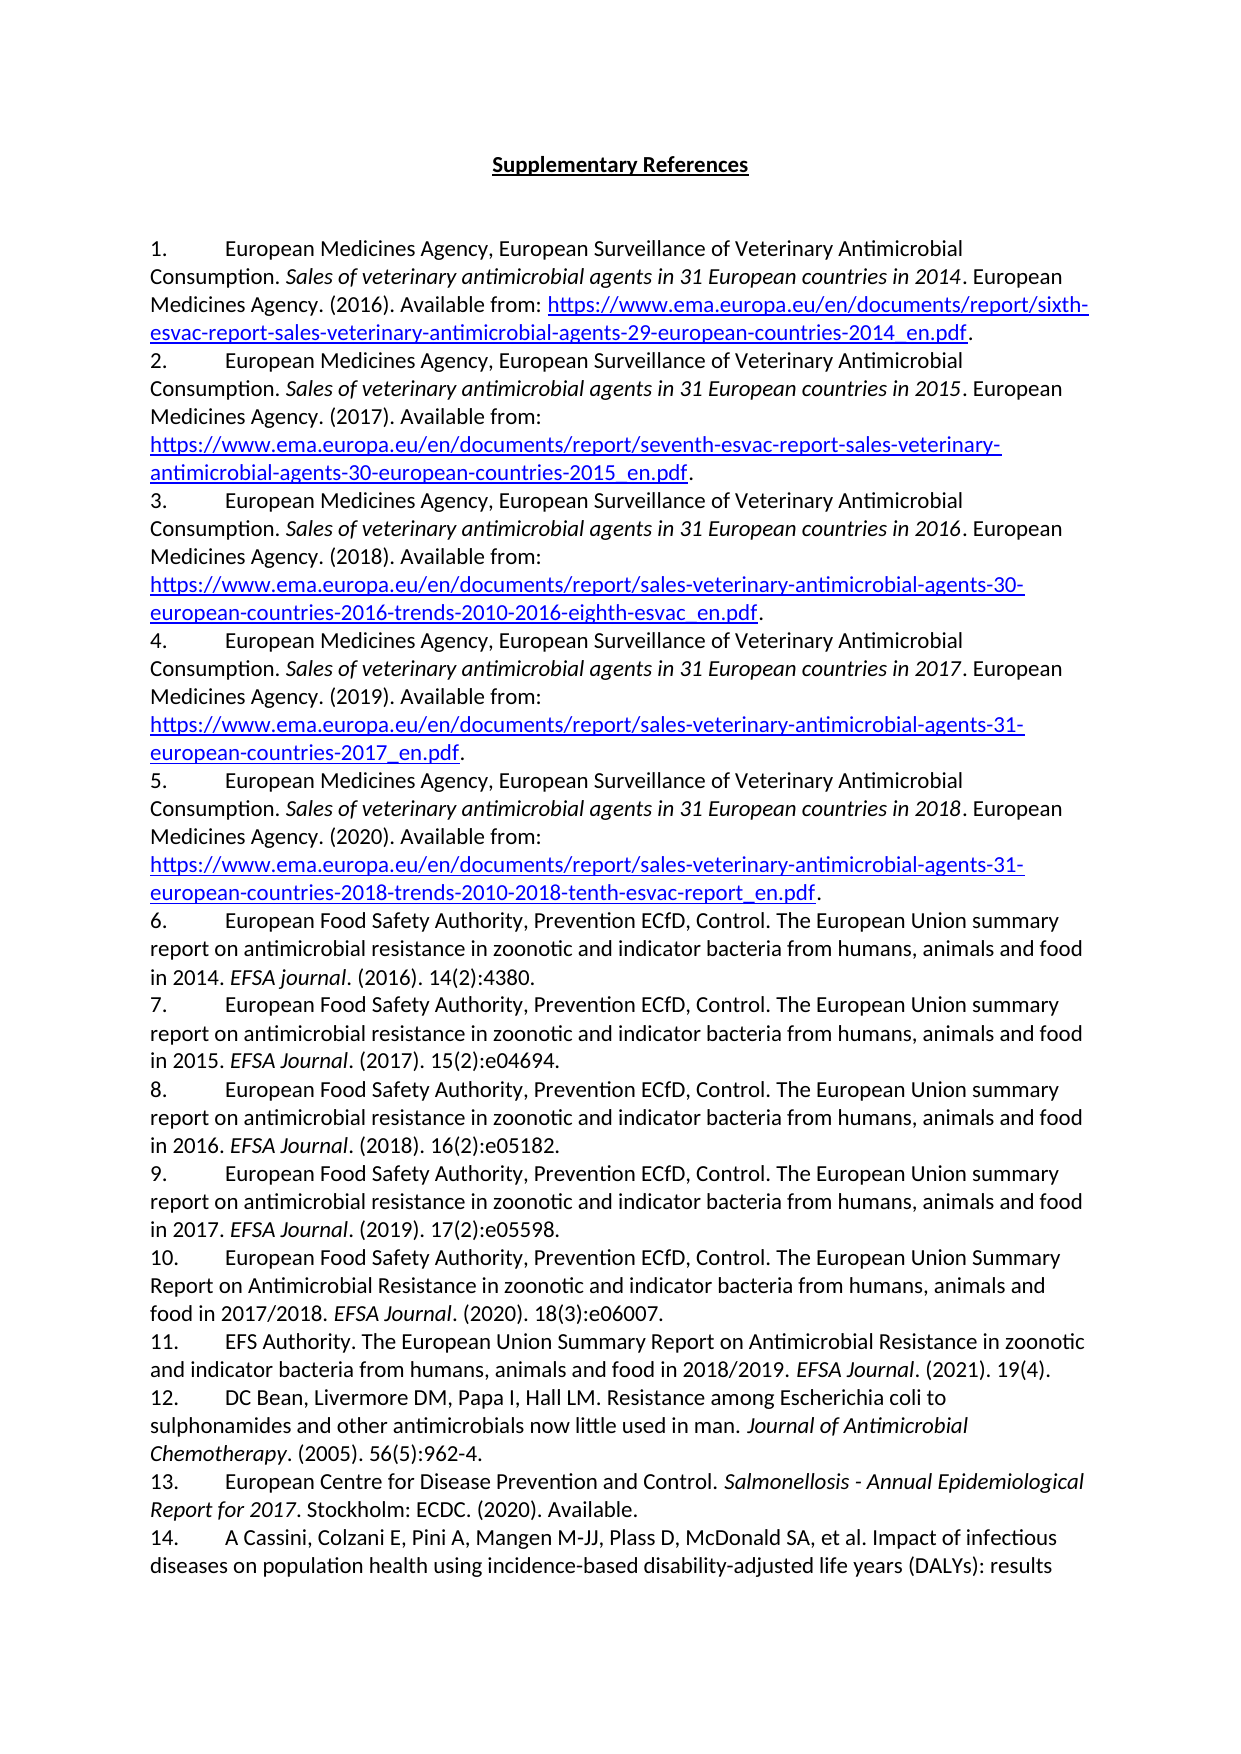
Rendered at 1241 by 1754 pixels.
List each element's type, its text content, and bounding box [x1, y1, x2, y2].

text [150, 1523, 1090, 1579]
text 6. European Food Safety Authority, Prevention ECfD, Control. The European Union summary report on antimicrobial resistance in zoonotic and indicator bacteria from humans, animals and food in 2014. EFSA journal. (2016). 14(2):4380. [150, 907, 1090, 991]
text 3. European Medicines Agency, European Surveillance of Veterinary Antimicrobial Consumption. Sales of veterinary antimicrobial agents in 31 European countries in 2016. European Medicines Agency. (2018). Available from: https://www.ema.europa.eu/en/documents/report/sales-veterinary-antimicrobial-agents-30-european-countries-2016-trends-2010-2016-eighth-esvac_en.pdf. [150, 486, 1090, 626]
text 7. European Food Safety Authority, Prevention ECfD, Control. The European Union summary report on antimicrobial resistance in zoonotic and indicator bacteria from humans, animals and food in 2015. EFSA Journal. (2017). 15(2):e04694. [150, 991, 1090, 1075]
text 5. European Medicines Agency, European Surveillance of Veterinary Antimicrobial Consumption. Sales of veterinary antimicrobial agents in 31 European countries in 2018. European Medicines Agency. (2020). Available from: https://www.ema.europa.eu/en/documents/report/sales-veterinary-antimicrobial-agents-31-european-countries-2018-trends-2010-2018-tenth-esvac-report_en.pdf. [150, 766, 1090, 907]
text 10. European Food Safety Authority, Prevention ECfD, Control. The European Union Summary Report on Antimicrobial Resistance in zoonotic and indicator bacteria from humans, animals and food in 2017/2018. EFSA Journal. (2020). 18(3):e06007. [150, 1243, 1090, 1327]
text 1. European Medicines Agency, European Surveillance of Veterinary Antimicrobial Consumption. Sales of veterinary antimicrobial agents in 31 European countries in 2014. European Medicines Agency. (2016). Available from: https://www.ema.europa.eu/en/documents/report/sixth-esvac-report-sales-veterinary-antimicrobial-agents-29-european-countries-2014_en.pdf. [150, 234, 1090, 346]
text 11. EFS Authority. The European Union Summary Report on Antimicrobial Resistance in zoonotic and indicator bacteria from humans, animals and food in 2018/2019. EFSA Journal. (2021). 19(4). [150, 1327, 1090, 1383]
text 2. European Medicines Agency, European Surveillance of Veterinary Antimicrobial Consumption. Sales of veterinary antimicrobial agents in 31 European countries in 2015. European Medicines Agency. (2017). Available from: https://www.ema.europa.eu/en/documents/report/seventh-esvac-report-sales-veterinary-antimicrobial-agents-30-european-countries-2015_en.pdf. [150, 346, 1090, 486]
text 12. DC Bean, Livermore DM, Papa I, Hall LM. Resistance among Escherichia coli to sulphonamides and other antimicrobials now little used in man. Journal of Antimicrobial Chemotherapy. (2005). 56(5):962-4. [150, 1383, 1090, 1467]
text 4. European Medicines Agency, European Surveillance of Veterinary Antimicrobial Consumption. Sales of veterinary antimicrobial agents in 31 European countries in 2017. European Medicines Agency. (2019). Available from: https://www.ema.europa.eu/en/documents/report/sales-veterinary-antimicrobial-agents-31-european-countries-2017_en.pdf. [150, 626, 1090, 766]
text 13. European Centre for Disease Prevention and Control. Salmonellosis - Annual Epidemiological Report for 2017. Stockholm: ECDC. (2020). Available. [150, 1467, 1090, 1523]
text Supplementary References [150, 150, 1090, 178]
text 8. European Food Safety Authority, Prevention ECfD, Control. The European Union summary report on antimicrobial resistance in zoonotic and indicator bacteria from humans, animals and food in 2016. EFSA Journal. (2018). 16(2):e05182. [150, 1075, 1090, 1159]
text 9. European Food Safety Authority, Prevention ECfD, Control. The European Union summary report on antimicrobial resistance in zoonotic and indicator bacteria from humans, animals and food in 2017. EFSA Journal. (2019). 17(2):e05598. [150, 1159, 1090, 1243]
